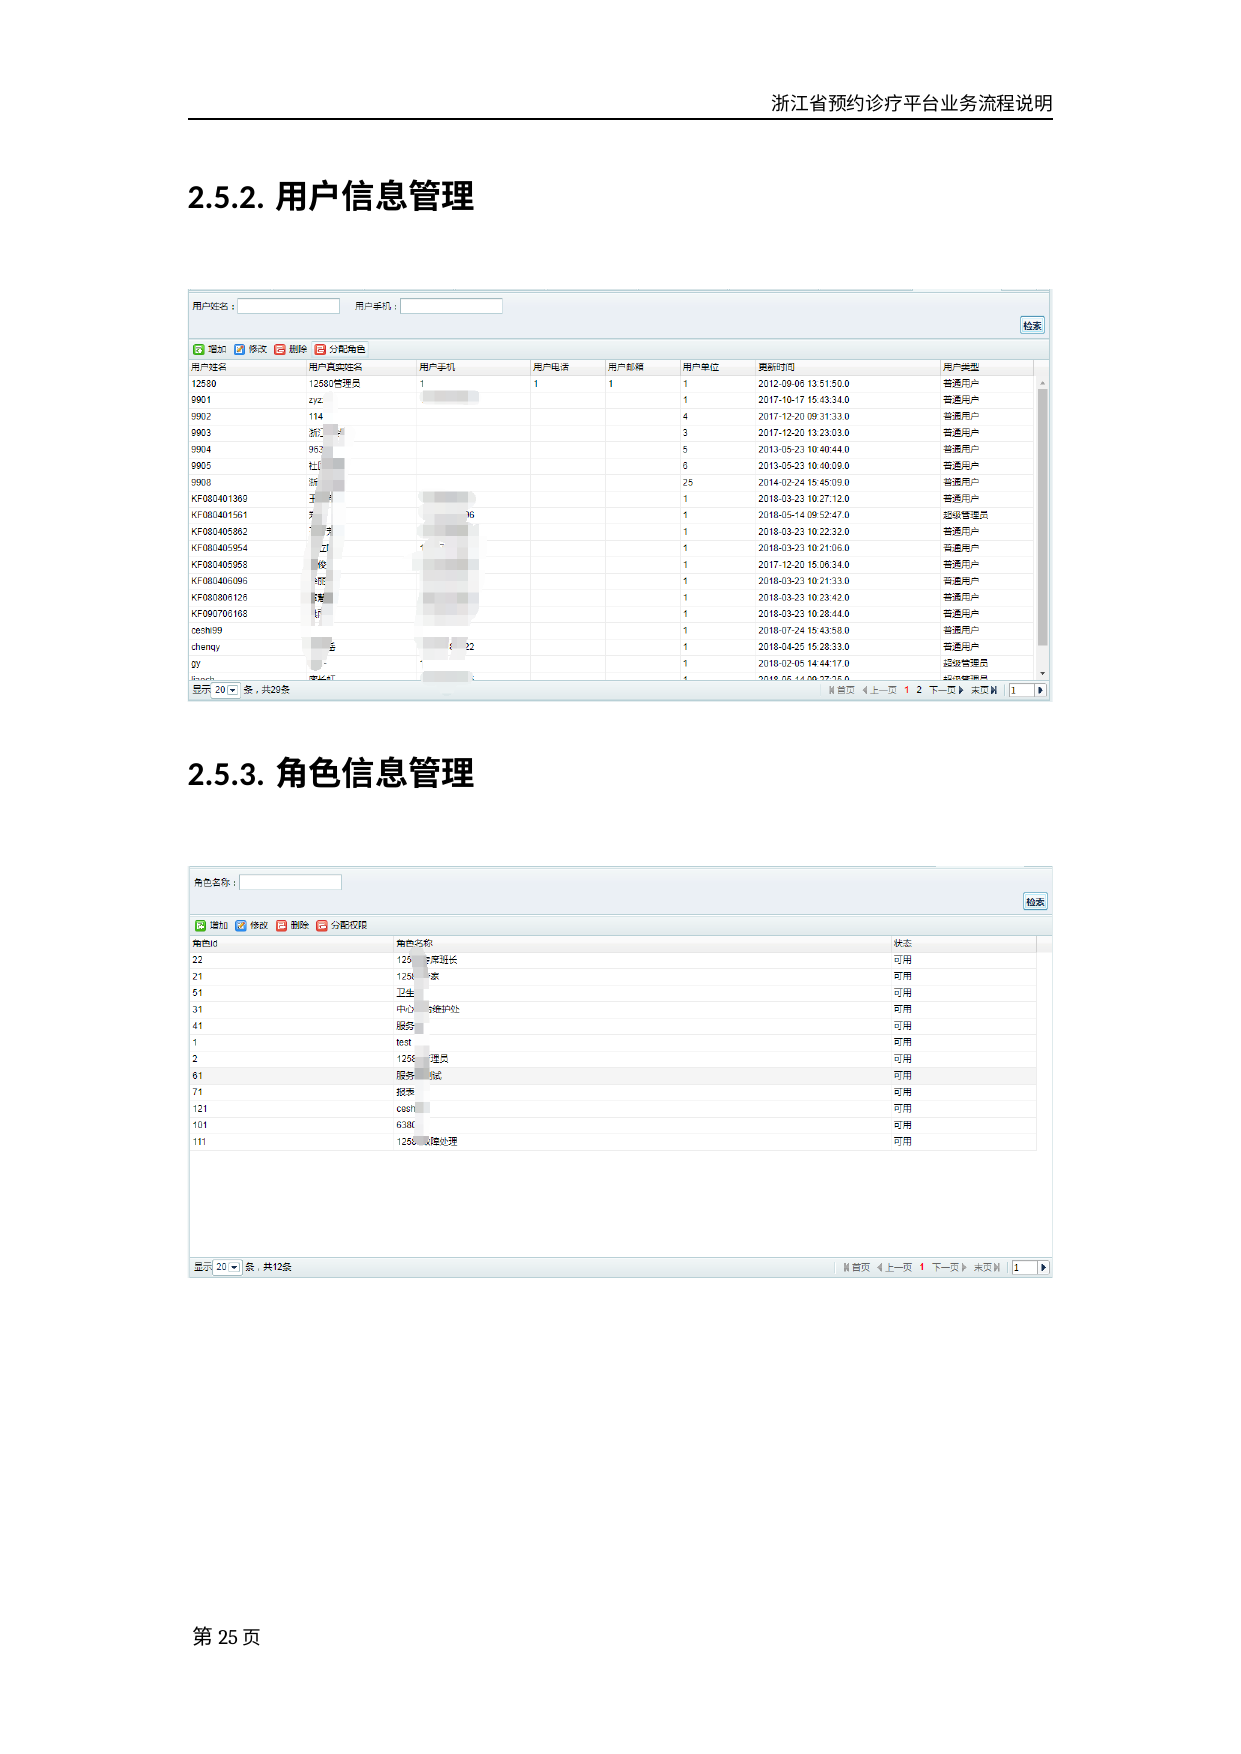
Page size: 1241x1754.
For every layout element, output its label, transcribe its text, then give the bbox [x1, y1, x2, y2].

subtitle 用户信息管理 [187, 162, 1053, 227]
picture [187, 866, 1053, 1278]
picture [187, 289, 1053, 702]
subtitle 角色信息管理 [187, 739, 1053, 804]
